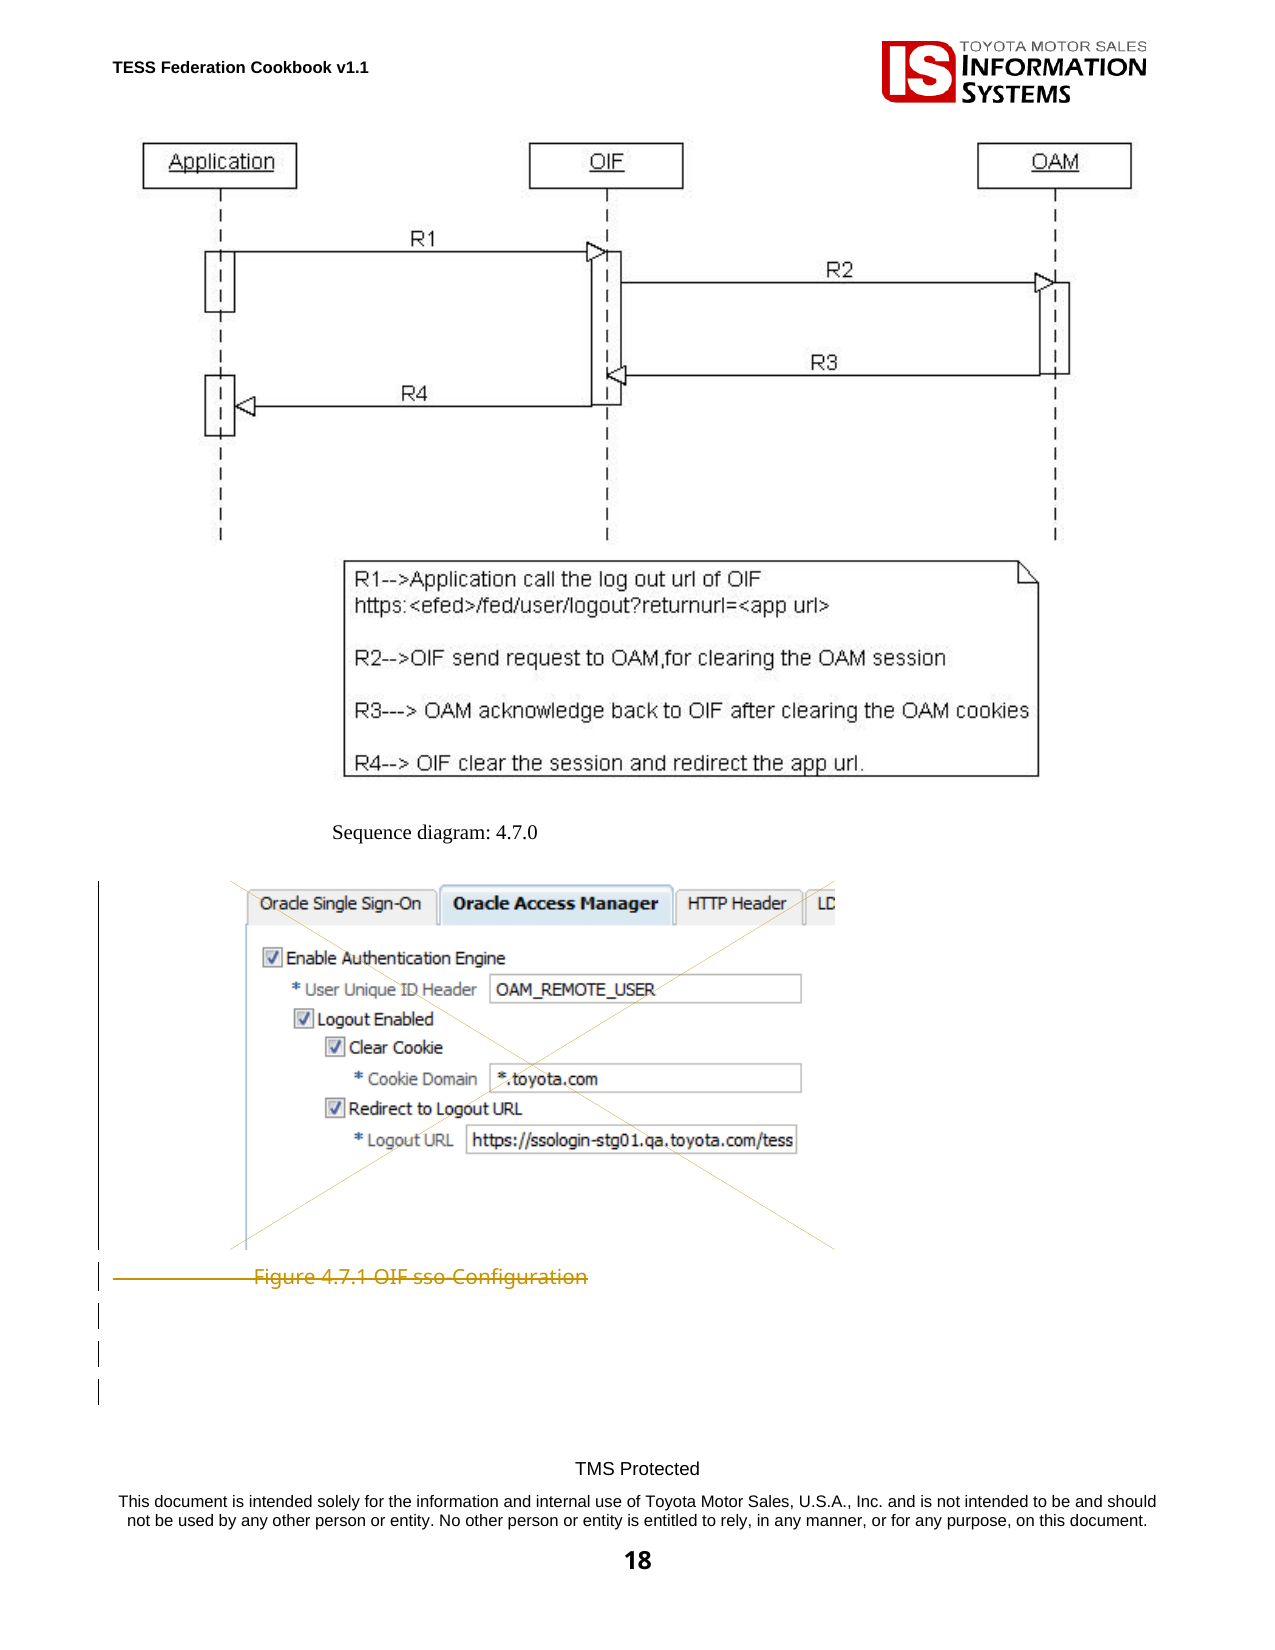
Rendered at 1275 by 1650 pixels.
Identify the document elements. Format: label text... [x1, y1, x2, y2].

picture [882, 39, 1147, 110]
picture [233, 881, 832, 1064]
picture [232, 1066, 833, 1250]
list Sequence diagram: 4.7.0 [170, 820, 1162, 844]
picture [112, 112, 1163, 808]
picture [230, 882, 530, 1248]
picture [534, 882, 835, 1249]
